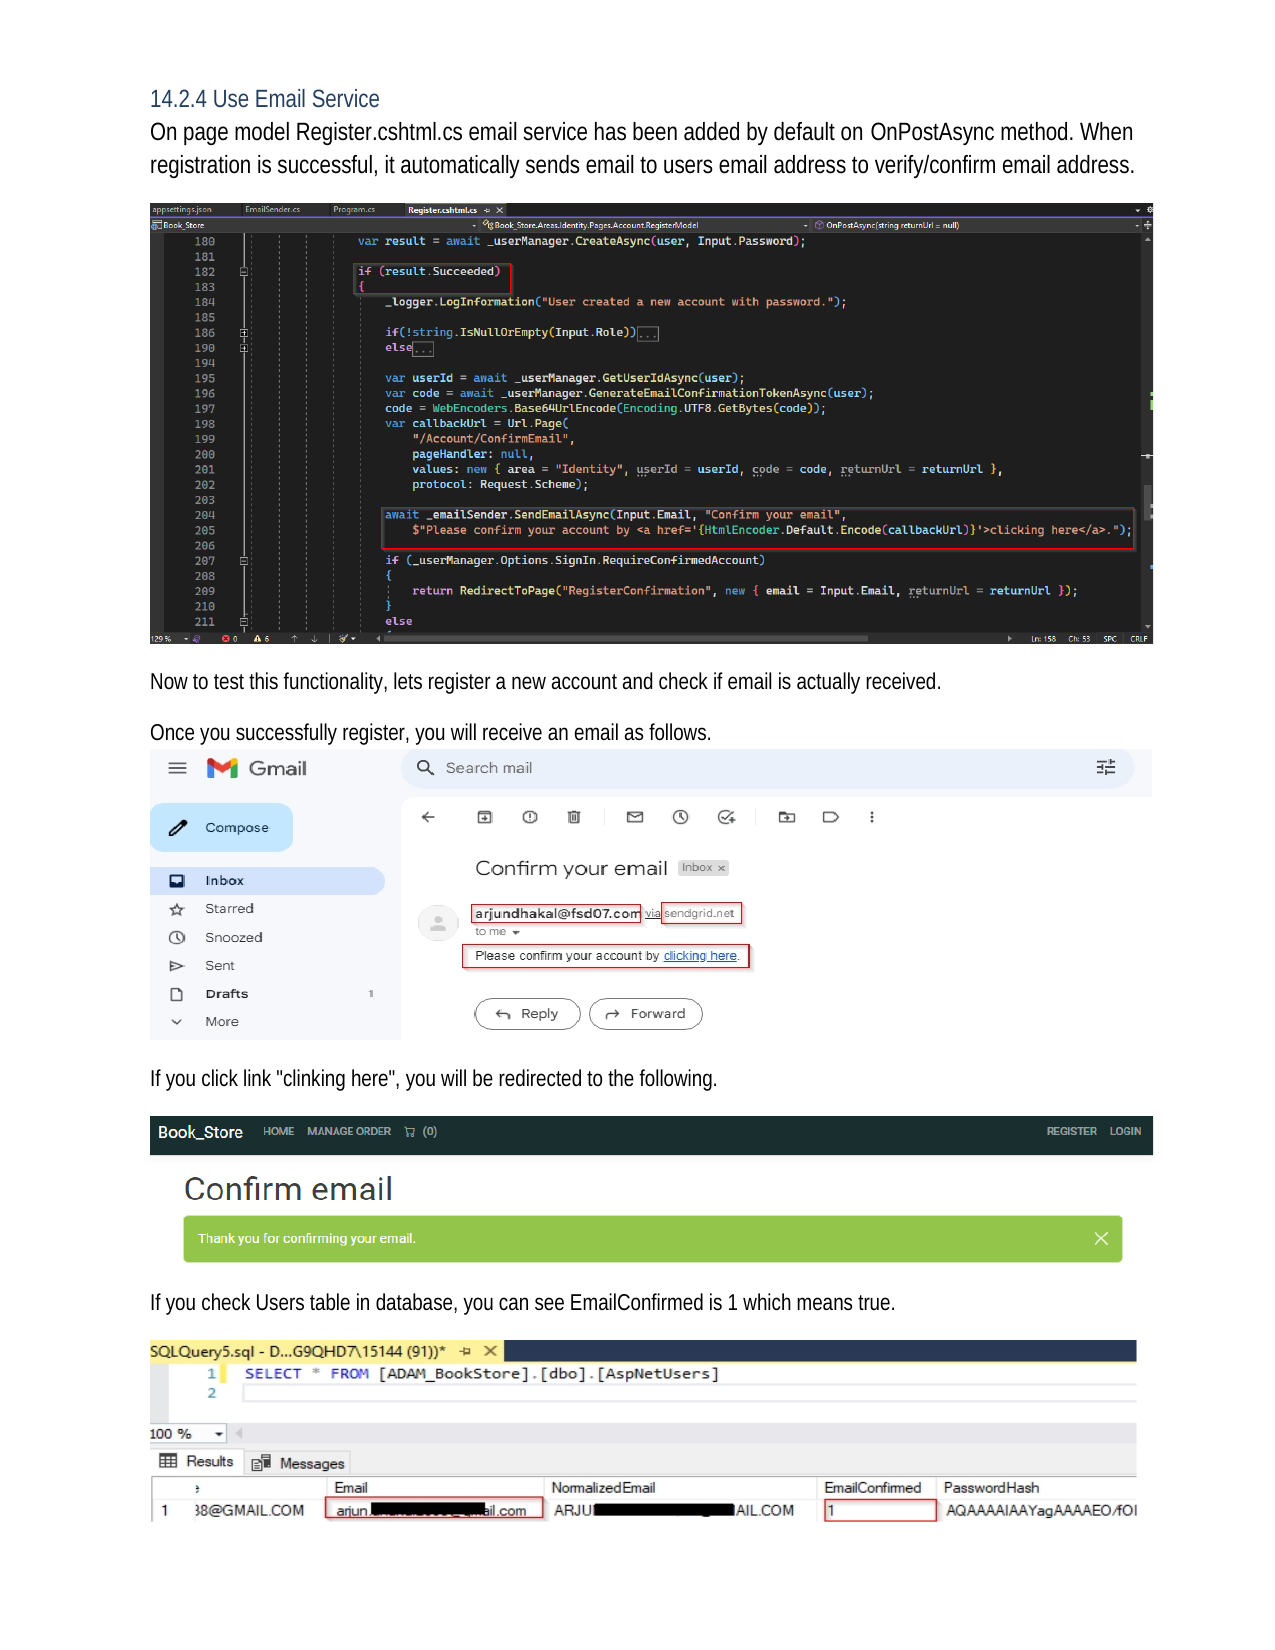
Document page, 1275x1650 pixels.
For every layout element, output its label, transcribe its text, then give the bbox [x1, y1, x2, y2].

text If you check Users table in database, you can see EmailConfirmed is 1 which means true. [150, 1289, 1153, 1315]
picture [150, 203, 1154, 644]
picture [150, 1340, 1153, 1529]
text Now to test this functionality, lets register a new account and check if email is actually received. [150, 668, 1153, 694]
text On page model Register.cshtml.cs email service has been added by default on OnPostAsync method. When registration is successful, it automatically sends email to users email address to verify/confirm email address. [150, 117, 1153, 179]
picture [150, 1116, 1154, 1264]
text If you click link "clinking here", you will be redirected to the following. [150, 1065, 1153, 1091]
picture [150, 749, 1152, 1040]
subtitle 14.2.4 Use Email Service [150, 84, 1153, 113]
